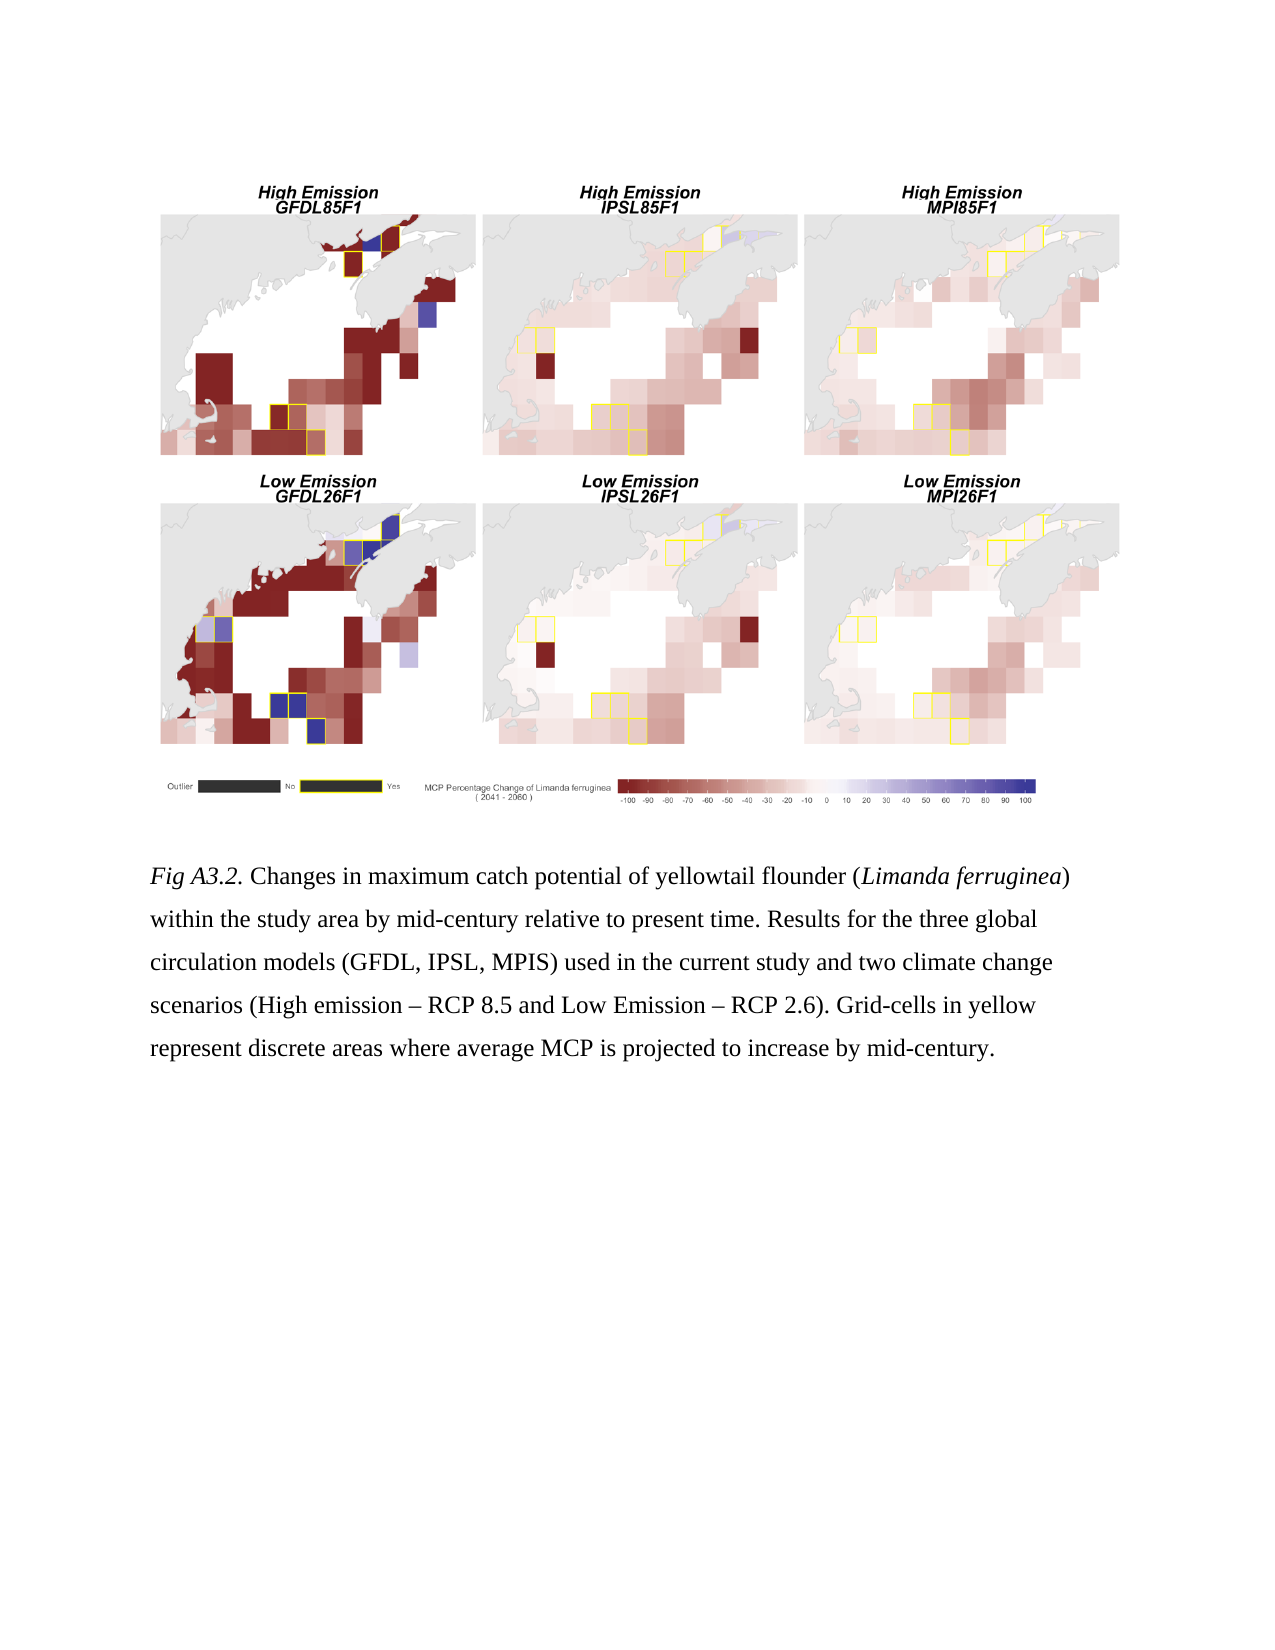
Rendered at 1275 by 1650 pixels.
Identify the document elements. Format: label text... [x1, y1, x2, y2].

picture [150, 150, 1125, 847]
text Fig A3.2. Changes in maximum catch potential of yellowtail flounder (Limanda ferruginea) within the study area by mid-century relative to present time. Results for the three global circulation models (GFDL, IPSL, MPIS) used in the current study and two climate change scenarios (High emission – RCP 8.5 and Low Emission – RCP 2.6). Grid-cells in yellow represent discrete areas where average MCP is projected to increase by mid-century. [150, 847, 1125, 1062]
